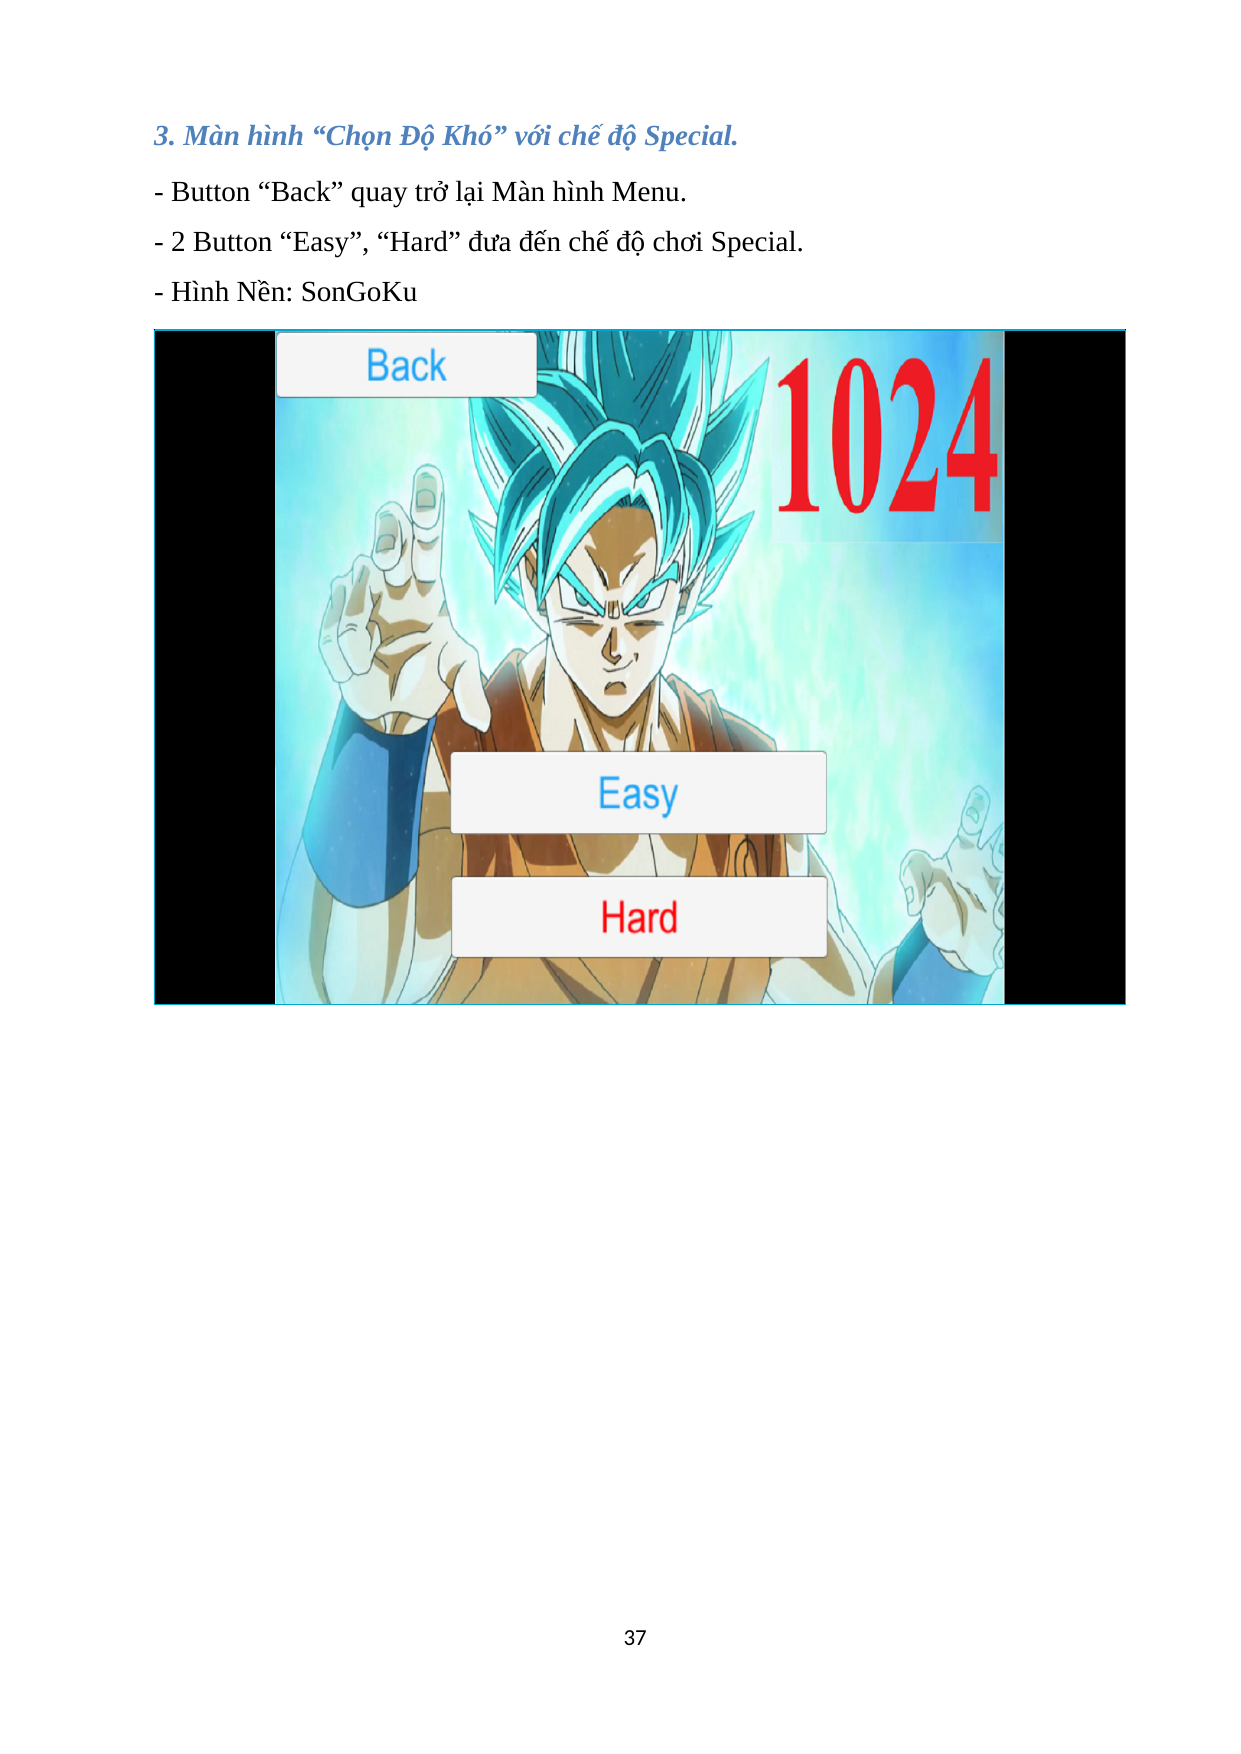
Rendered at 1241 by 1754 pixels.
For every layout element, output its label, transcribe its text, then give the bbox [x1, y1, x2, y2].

subtitle 3. Màn hình “Chọn Độ Khó” với chế độ Special. [154, 118, 1118, 152]
picture [156, 332, 1124, 1003]
text - Button “Back” quay trở lại Màn hình Menu. - 2 Button “Easy”, “Hard” đưa đến chế độ chơi Special. - Hình Nền: SonGoKu [154, 174, 1118, 308]
